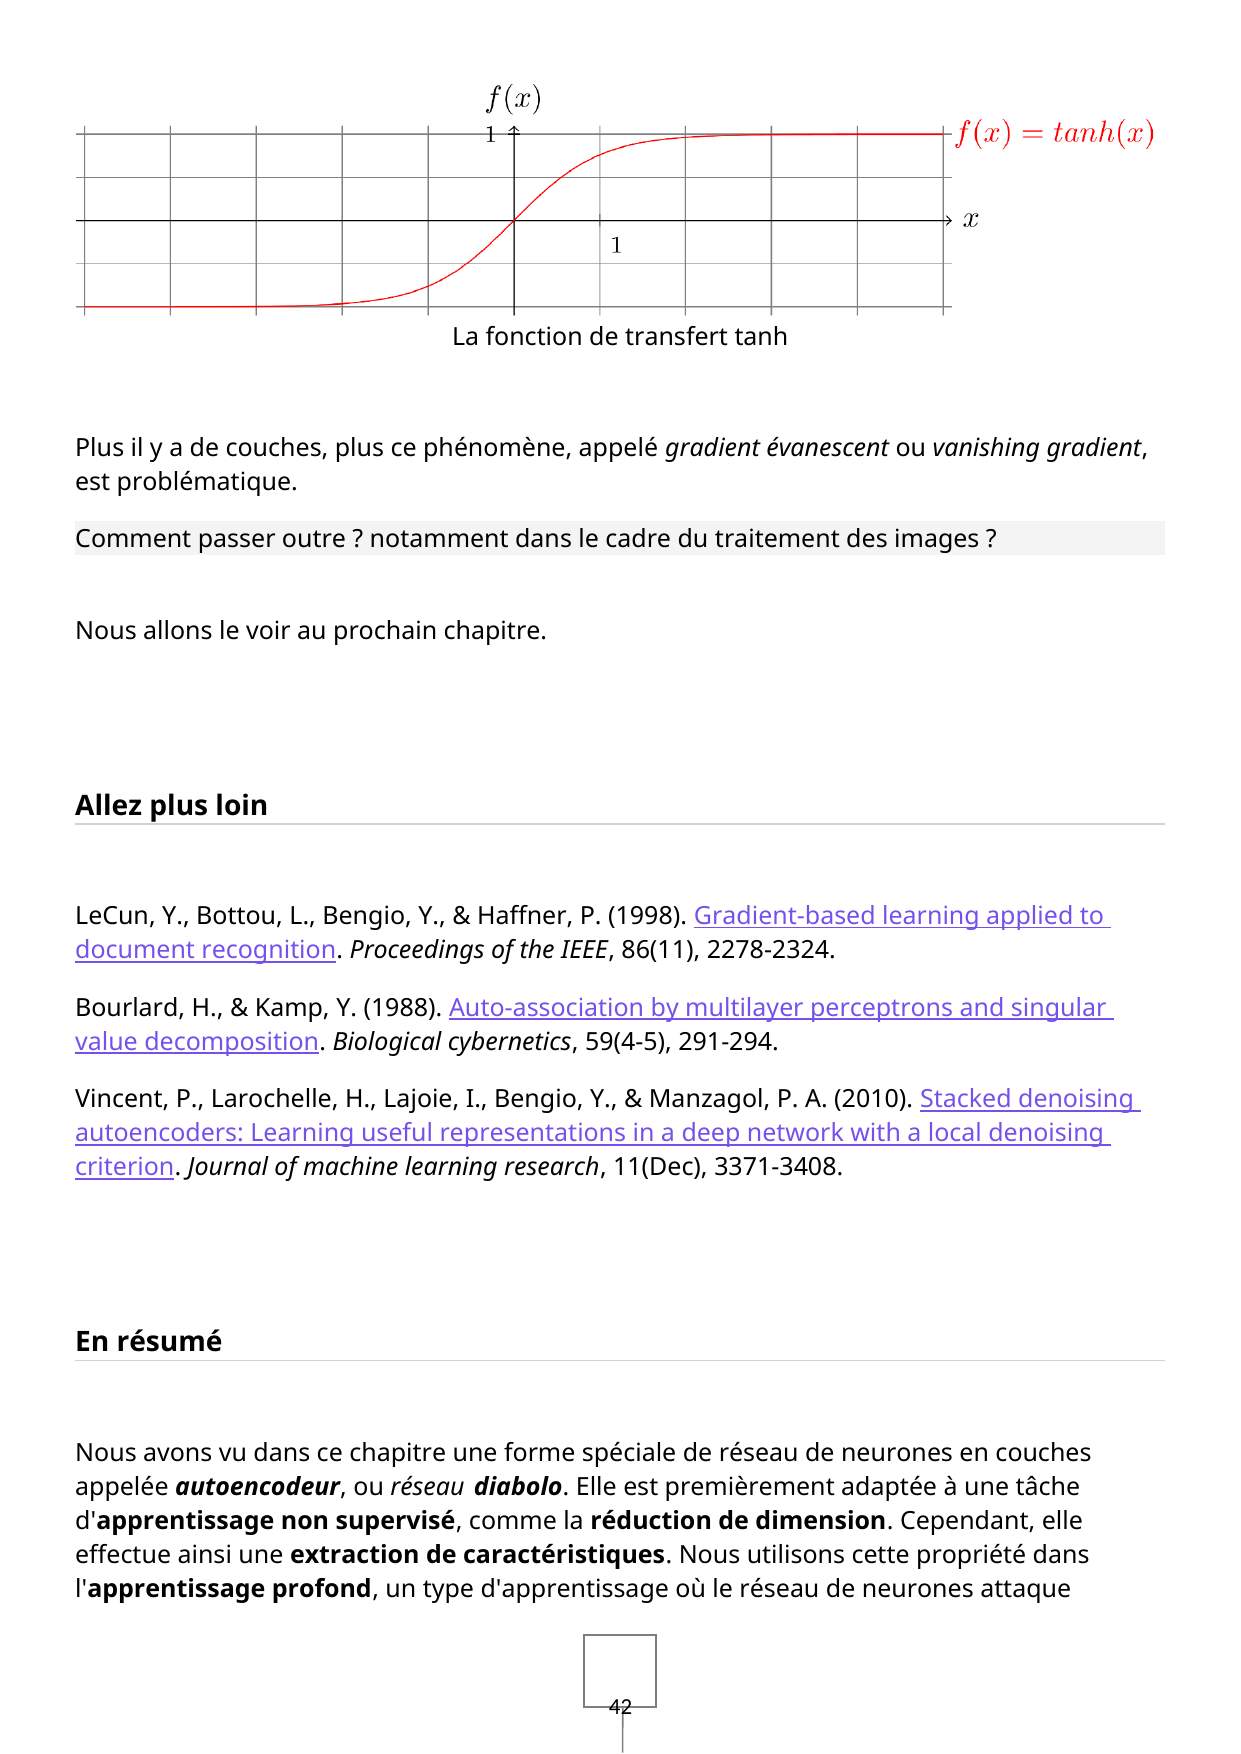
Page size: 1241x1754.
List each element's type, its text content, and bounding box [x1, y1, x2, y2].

text Nous allons le voir au prochain chapitre. [75, 612, 1165, 646]
subtitle Allez plus loin [75, 785, 1165, 823]
text Vincent, P., Larochelle, H., Lajoie, I., Bengio, Y., & Manzagol, P. A. (2010). Stacked denoising autoencoders: Learning useful representations in a deep network with a local denoising criterion. Journal of machine learning research, 11(Dec), 3371-3408. [75, 1081, 1165, 1183]
text Comment passer outre ? notamment dans le cadre du traitement des images ? [75, 521, 1165, 555]
subtitle En résumé [75, 1322, 1165, 1360]
text LeCun, Y., Bottou, L., Bengio, Y., & Haffner, P. (1998). Gradient-based learning applied to document recognition. Proceedings of the IEEE, 86(11), 2278-2324. [75, 898, 1165, 966]
text Bourlard, H., & Kamp, Y. (1988). Auto-association by multilayer perceptrons and singular value decomposition. Biological cybernetics, 59(4-5), 291-294. [75, 989, 1165, 1057]
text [75, 1434, 1165, 1605]
picture [75, 75, 1166, 316]
text La fonction de transfert tanh [75, 316, 1165, 352]
text Plus il y a de couches, plus ce phénomène, appelé gradient évanescent ou vanishing gradient, est problématique. [75, 429, 1165, 497]
